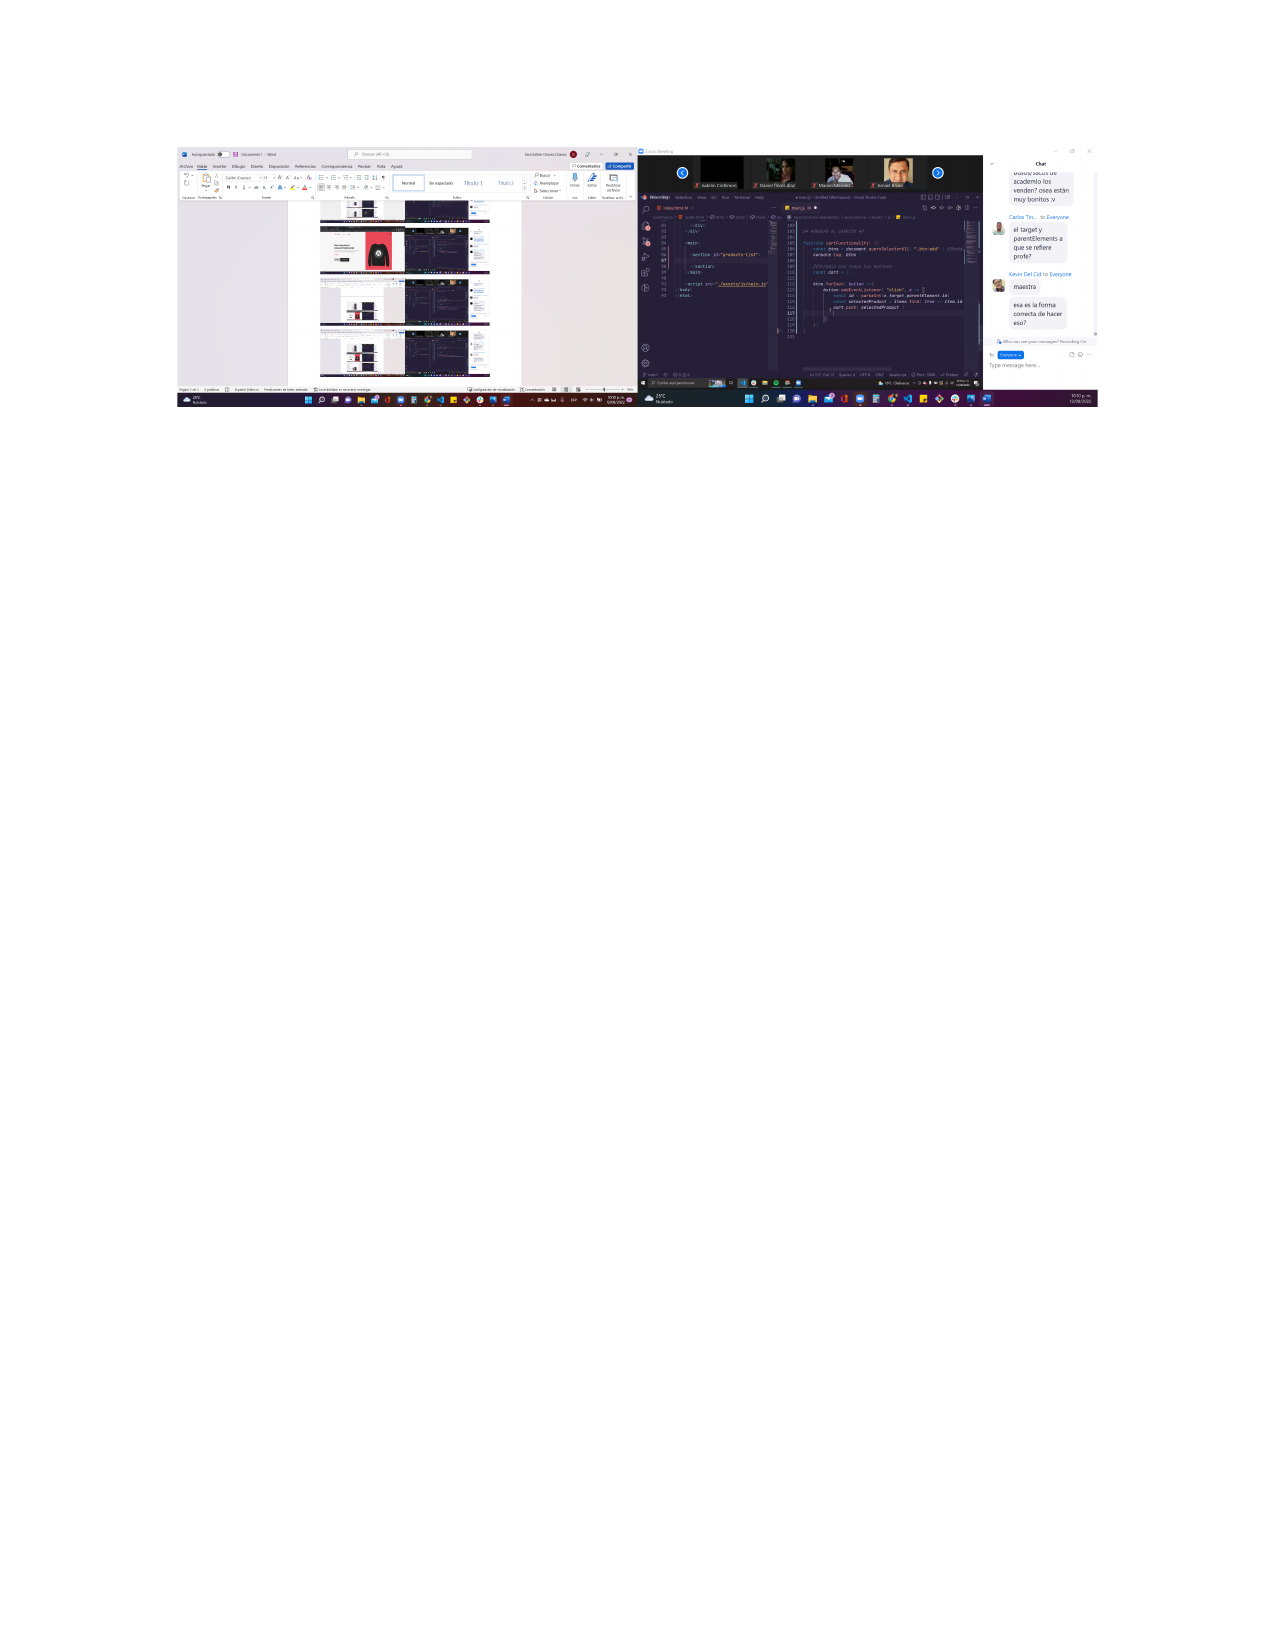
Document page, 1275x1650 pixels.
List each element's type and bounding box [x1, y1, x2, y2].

picture [177, 147, 1098, 407]
